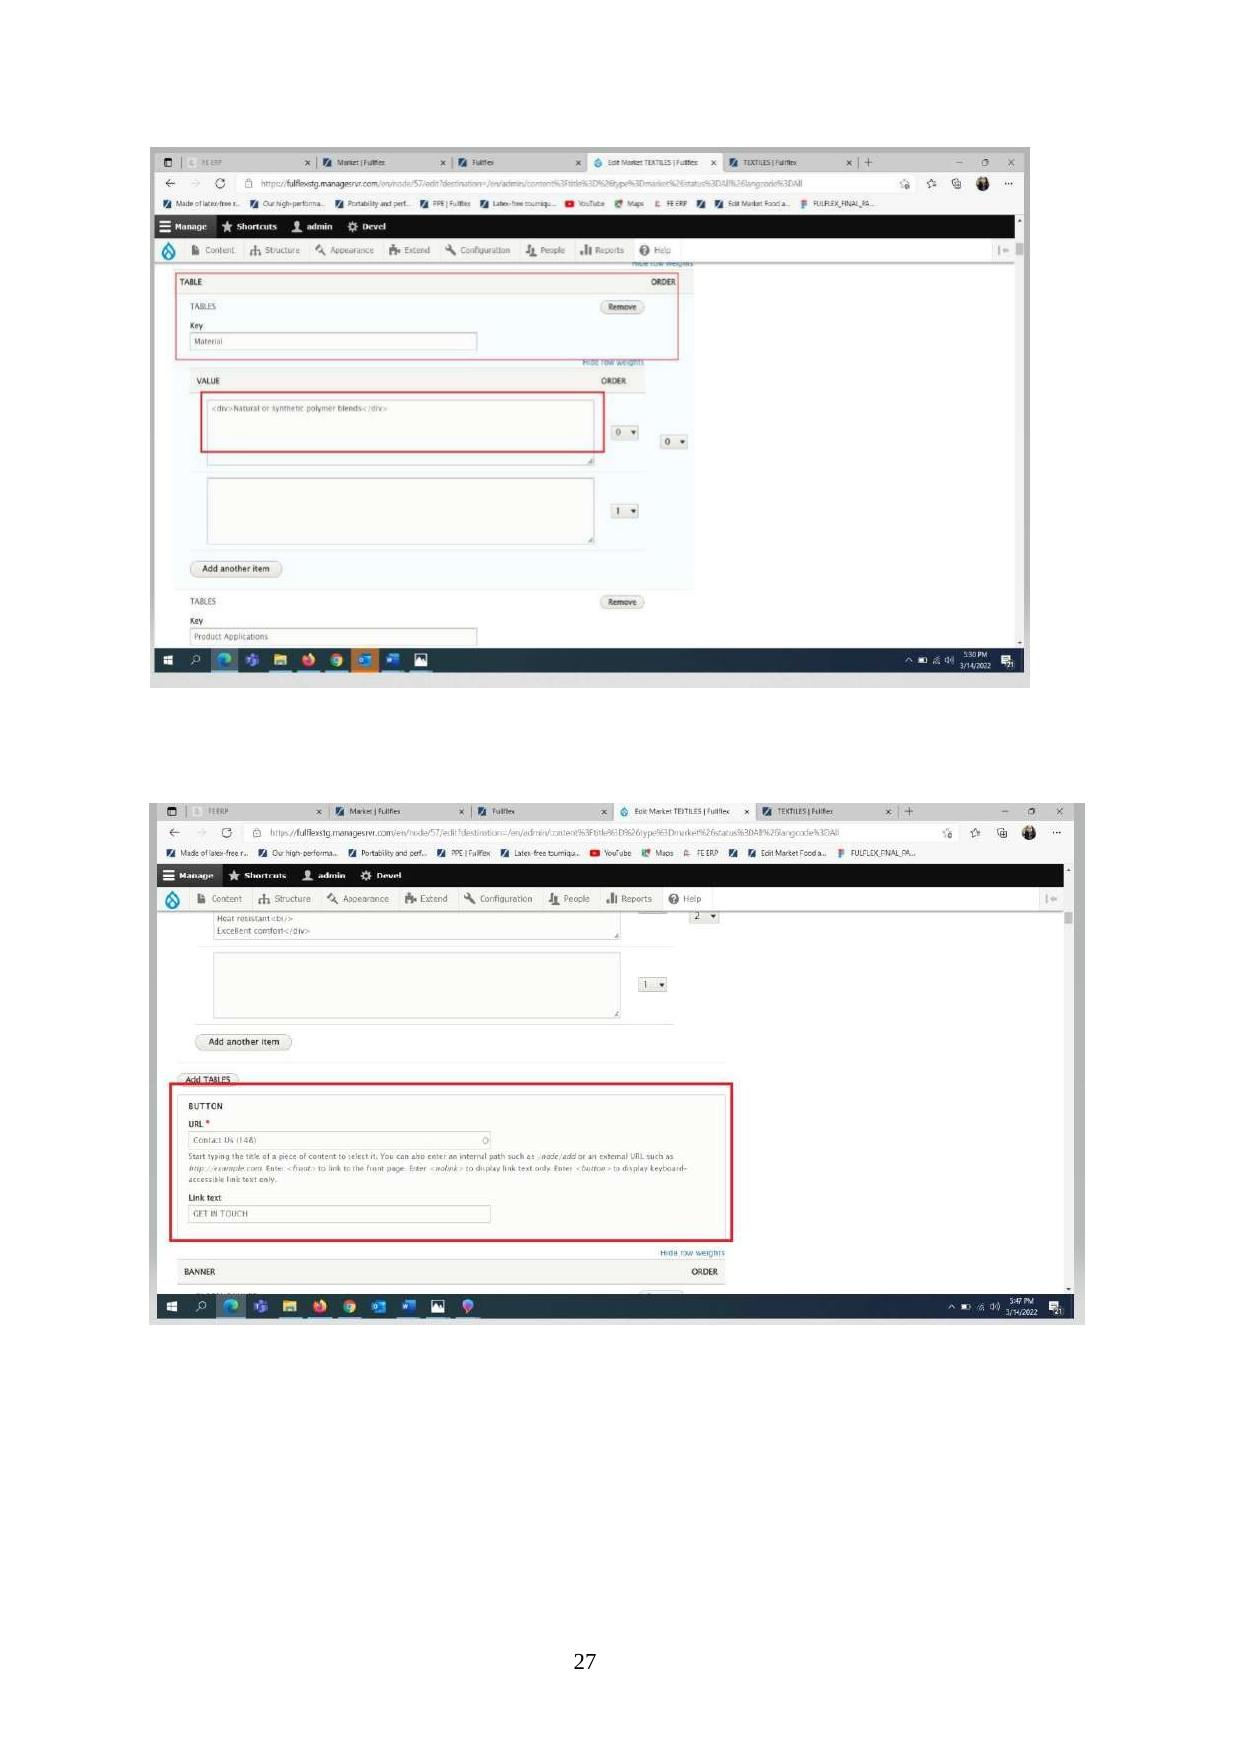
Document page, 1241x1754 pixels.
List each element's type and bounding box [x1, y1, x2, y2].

picture [150, 147, 1030, 688]
picture [149, 803, 1085, 1325]
